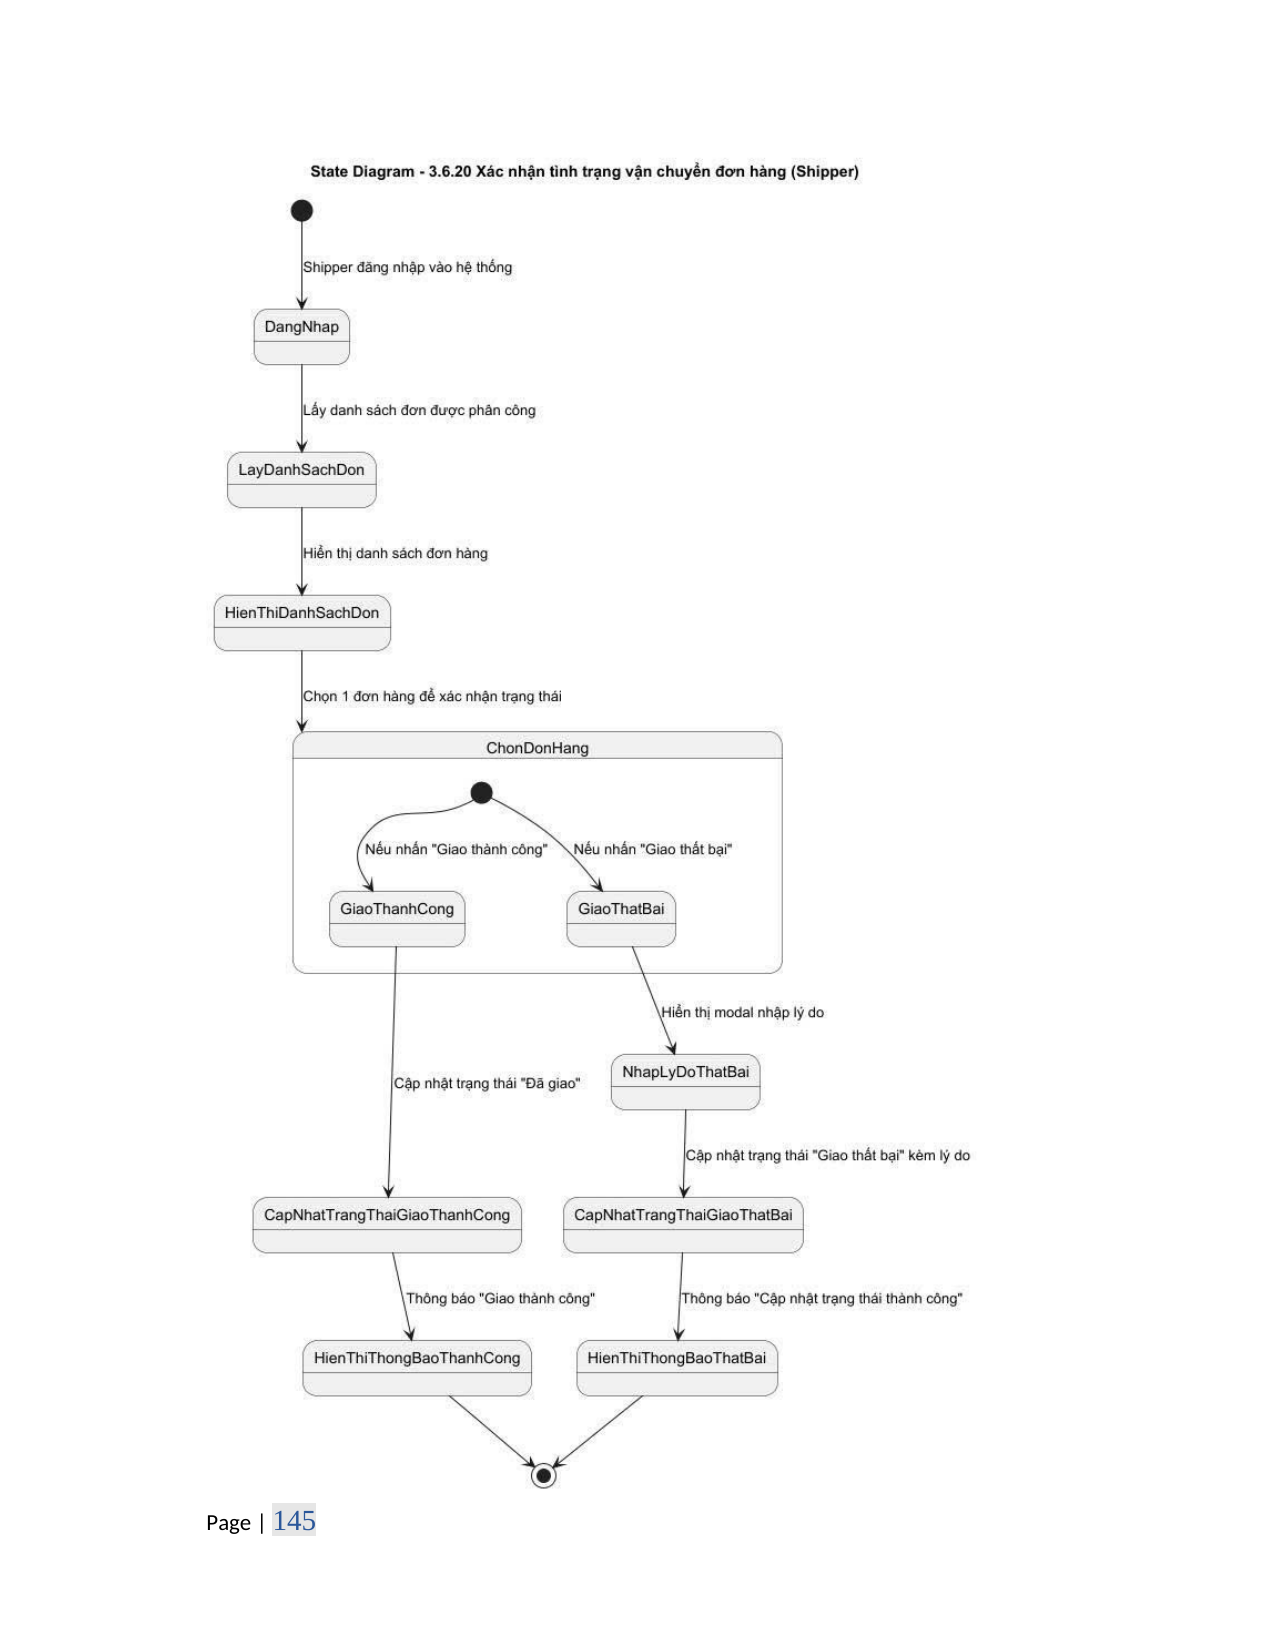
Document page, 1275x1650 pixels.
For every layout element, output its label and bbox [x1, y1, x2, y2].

picture [206, 150, 977, 1493]
